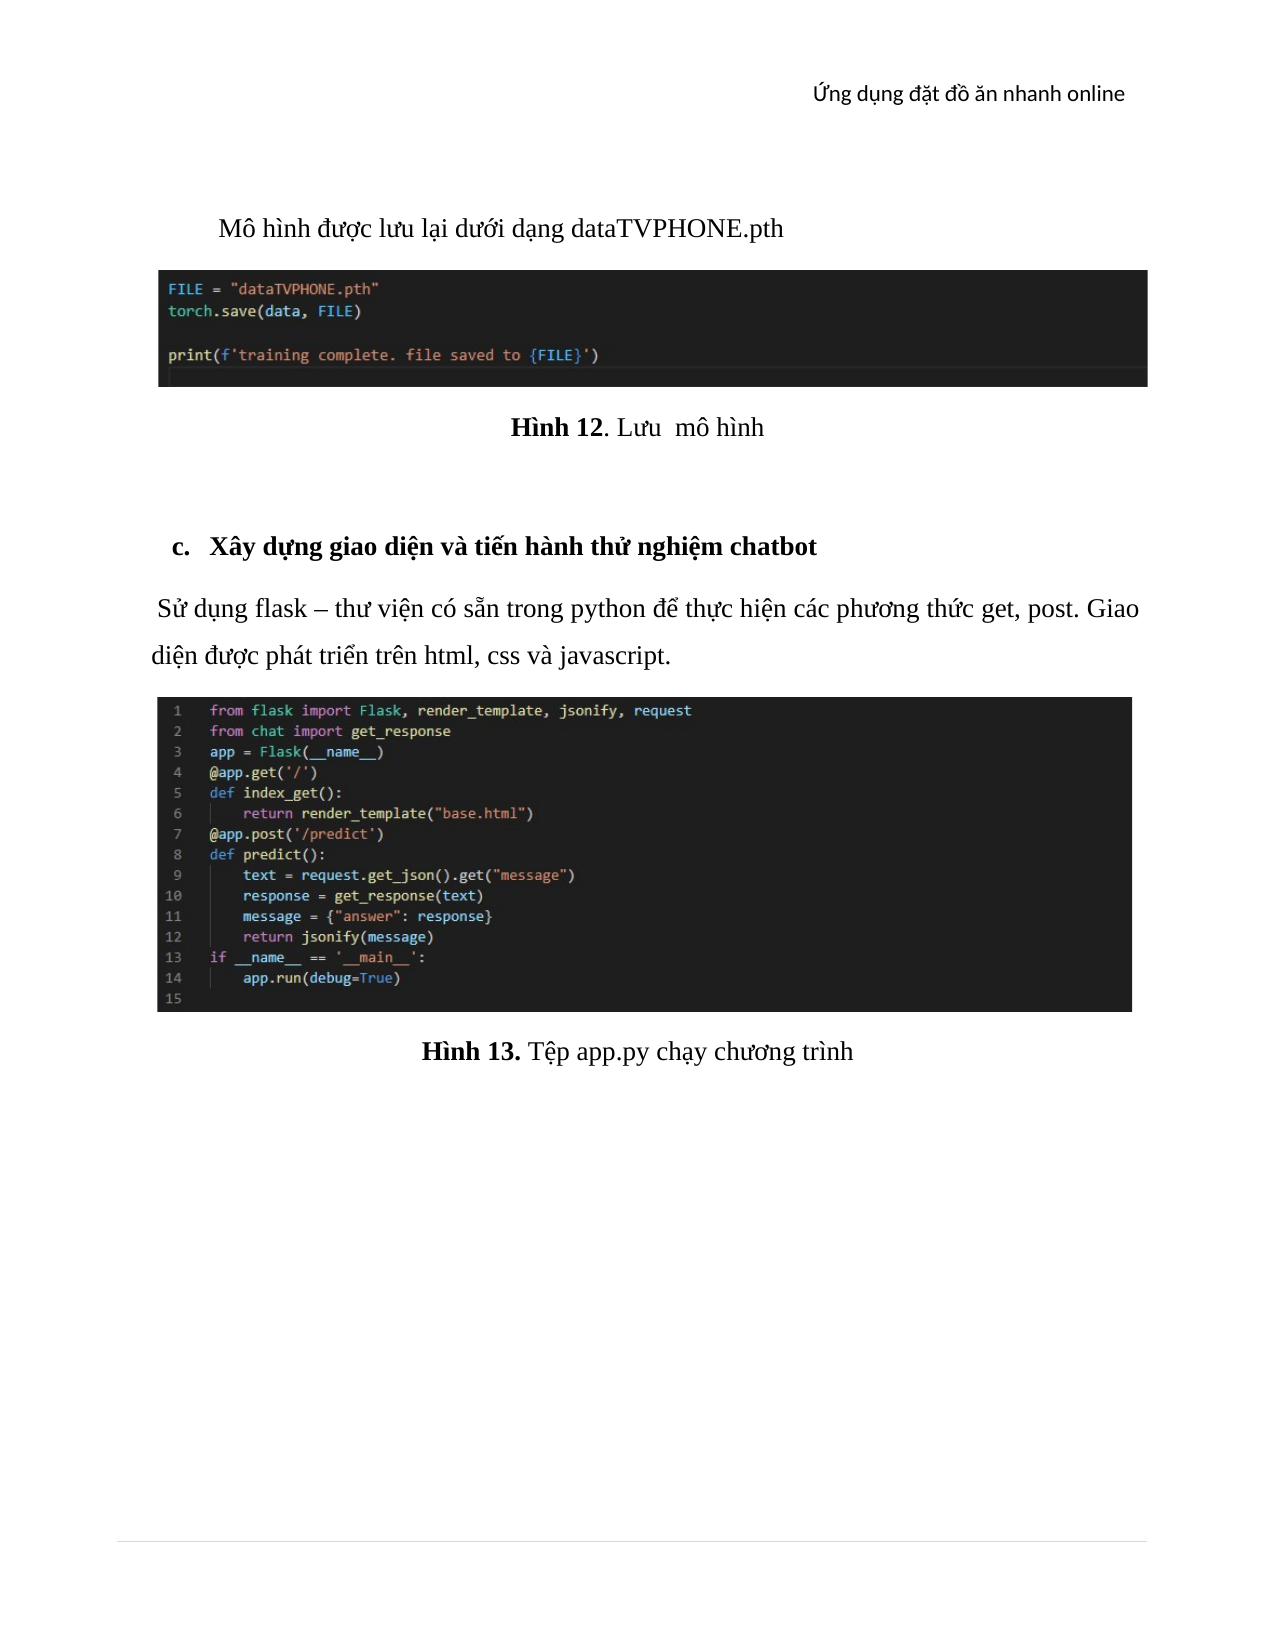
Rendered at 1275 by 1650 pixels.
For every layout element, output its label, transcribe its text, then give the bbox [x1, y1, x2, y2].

list Xây dựng giao diện và tiến hành thử nghiệm chatbot [172, 530, 1147, 561]
picture [158, 270, 1148, 387]
text Hình 12. Lưu mô hình [128, 411, 1147, 442]
text Mô hình được lưu lại dưới dạng dataTVPHONE.pth [117, 212, 1147, 243]
text Hình 13. Tệp app.py chạy chương trình [128, 1035, 1147, 1067]
picture [157, 697, 1133, 1012]
text Sử dụng flask – thư viện có sẵn trong python để thực hiện các phương thức get, post. Giao diện được phát triển trên html, css và javascript. [150, 592, 1142, 670]
